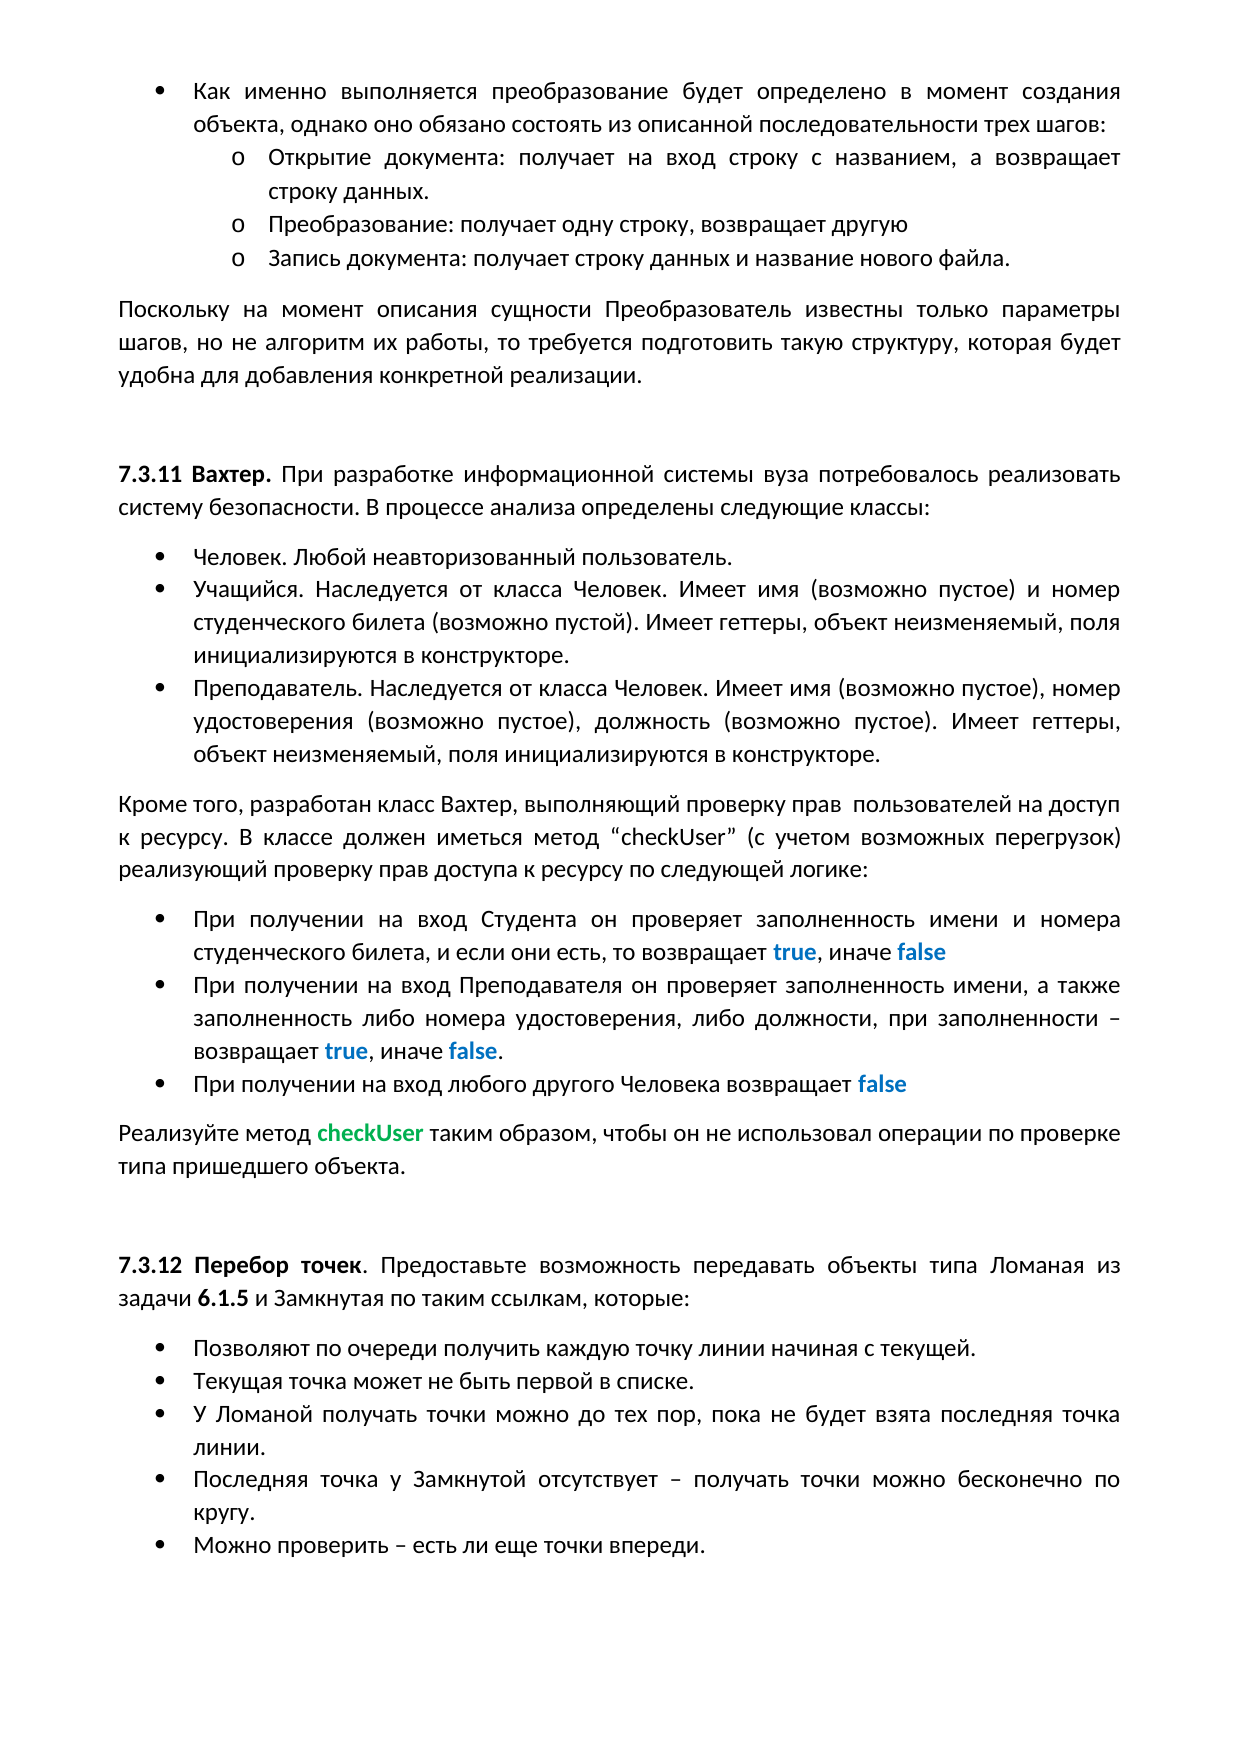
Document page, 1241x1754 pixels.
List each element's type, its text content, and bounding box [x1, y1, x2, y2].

list Преподаватель. Наследуется от класса Человек. Имеет имя (возможно пустое), номер удостоверения (возможно пустое), должность (возможно пустое). Имеет геттеры, объект неизменяемый, поля инициализируются в конструкторе. [156, 672, 1122, 769]
text 7.3.12 Перебор точек. Предоставьте возможность передавать объекты типа Ломаная из задачи 6.1.5 и Замкнутая по таким ссылкам, которые: [118, 1249, 1122, 1313]
list У Ломаной получать точки можно до тех пор, пока не будет взята последняя точка линии. [156, 1398, 1122, 1461]
list Запись документа: получает строку данных и название нового файла. [231, 242, 1122, 274]
list Последняя точка у Замкнутой отсутствует – получать точки можно бесконечно по кругу. [156, 1463, 1122, 1527]
list Учащийся. Наследуется от класса Человек. Имеет имя (возможно пустое) и номер студенческого билета (возможно пустой). Имеет геттеры, объект неизменяемый, поля инициализируются в конструкторе. [156, 573, 1122, 670]
list При получении на вход Преподавателя он проверяет заполненность имени, а также заполненность либо номера удостоверения, либо должности, при заполненности – возвращает true, иначе false. [156, 969, 1122, 1065]
list Текущая точка может не быть первой в списке. [156, 1365, 1122, 1395]
list При получении на вход Студента он проверяет заполненность имени и номера студенческого билета, и если они есть, то возвращает true, иначе false [156, 903, 1122, 967]
list Позволяют по очереди получить каждую точку линии начиная с текущей. [156, 1332, 1122, 1362]
list Открытие документа: получает на вход строку с названием, а возвращает строку данных. [231, 141, 1122, 206]
text Кроме того, разработан класс Вахтер, выполняющий проверку прав пользователей на доступ к ресурсу. В классе должен иметься метод “checkUser” (с учетом возможных перегрузок) реализующий проверку прав доступа к ресурсу по следующей логике: [118, 788, 1122, 884]
list При получении на вход любого другого Человека возвращает false [156, 1068, 1122, 1098]
text 7.3.11 Вахтер. При разработке информационной системы вуза потребовалось реализовать систему безопасности. В процессе анализа определены следующие классы: [118, 458, 1122, 522]
list Человек. Любой неавторизованный пользователь. [156, 541, 1122, 571]
list Как именно выполняется преобразование будет определено в момент создания объекта, однако оно обязано состоять из описанной последовательности трех шагов: [156, 75, 1122, 138]
list Преобразование: получает одну строку, возвращает другую [231, 208, 1122, 240]
text Реализуйте метод checkUser таким образом, чтобы он не использовал операции по проверке типа пришедшего объекта. [118, 1117, 1122, 1181]
list Можно проверить – есть ли еще точки впереди. [156, 1529, 1122, 1560]
text Поскольку на момент описания сущности Преобразователь известны только параметры шагов, но не алгоритм их работы, то требуется подготовить такую структуру, которая будет удобна для добавления конкретной реализации. [118, 293, 1122, 389]
